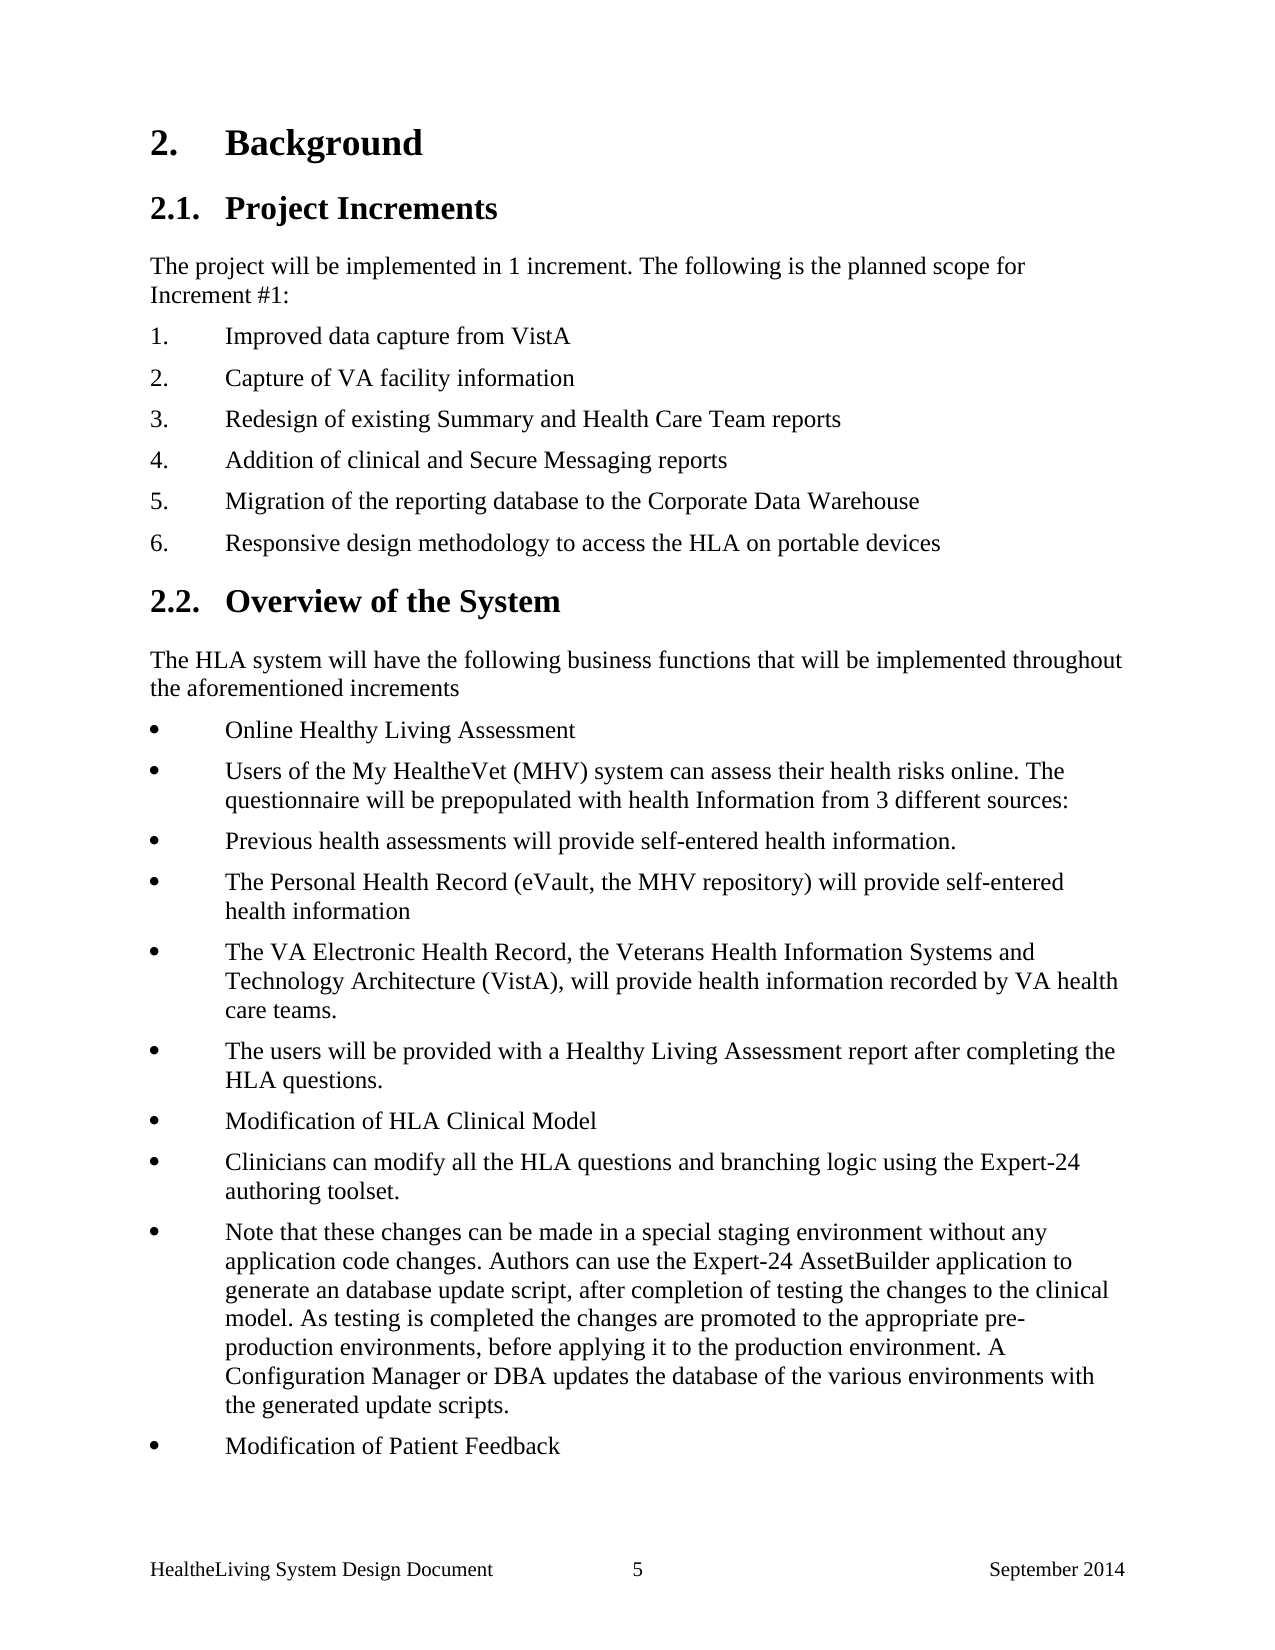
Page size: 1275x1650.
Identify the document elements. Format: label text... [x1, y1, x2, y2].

list Modification of HLA Clinical Model [150, 1106, 1125, 1135]
text The project will be implemented in 1 increment. The following is the planned scope for Increment #1: [150, 251, 1125, 309]
list Capture of VA facility information [150, 363, 1125, 391]
list Responsive design methodology to access the HLA on portable devices [150, 528, 1125, 556]
list Clinicians can modify all the HLA questions and branching logic using the Expert-24 authoring toolset. [150, 1147, 1125, 1205]
list Improved data capture from VistA [150, 321, 1125, 350]
list The Personal Health Record (eVault, the MHV repository) will provide self-entered health information [150, 867, 1125, 925]
list Online Healthy Living Assessment [150, 715, 1125, 743]
subtitle Background [150, 120, 1125, 163]
subtitle Overview of the System [150, 581, 1125, 620]
list Migration of the reporting database to the Corporate Data Warehouse [150, 486, 1125, 515]
text The HLA system will have the following business functions that will be implemented throughout the aforementioned increments [150, 645, 1125, 702]
list Addition of clinical and Secure Messaging reports [150, 445, 1125, 474]
list Note that these changes can be made in a special staging environment without any application code changes. Authors can use the Expert-24 AssetBuilder application to generate an database update script, after completion of testing the changes to the clinical model. As testing is completed the changes are promoted to the appropriate pre-production environments, before applying it to the production environment. A Configuration Manager or DBA updates the database of the various environments with the generated update scripts. [150, 1217, 1125, 1418]
subtitle Project Increments [150, 188, 1125, 226]
list Users of the My HealtheVet (MHV) system can assess their health risks online. The questionnaire will be prepopulated with health Information from 3 different sources: [150, 756, 1125, 813]
list Previous health assessments will provide self-entered health information. [150, 826, 1125, 855]
list Modification of Patient Feedback [150, 1431, 1125, 1460]
list Redesign of existing Summary and Health Care Team reports [150, 404, 1125, 433]
list The users will be provided with a Healthy Living Assessment report after completing the HLA questions. [150, 1036, 1125, 1093]
list The VA Electronic Health Record, the Veterans Health Information Systems and Technology Architecture (VistA), will provide health information recorded by VA health care teams. [150, 937, 1125, 1023]
